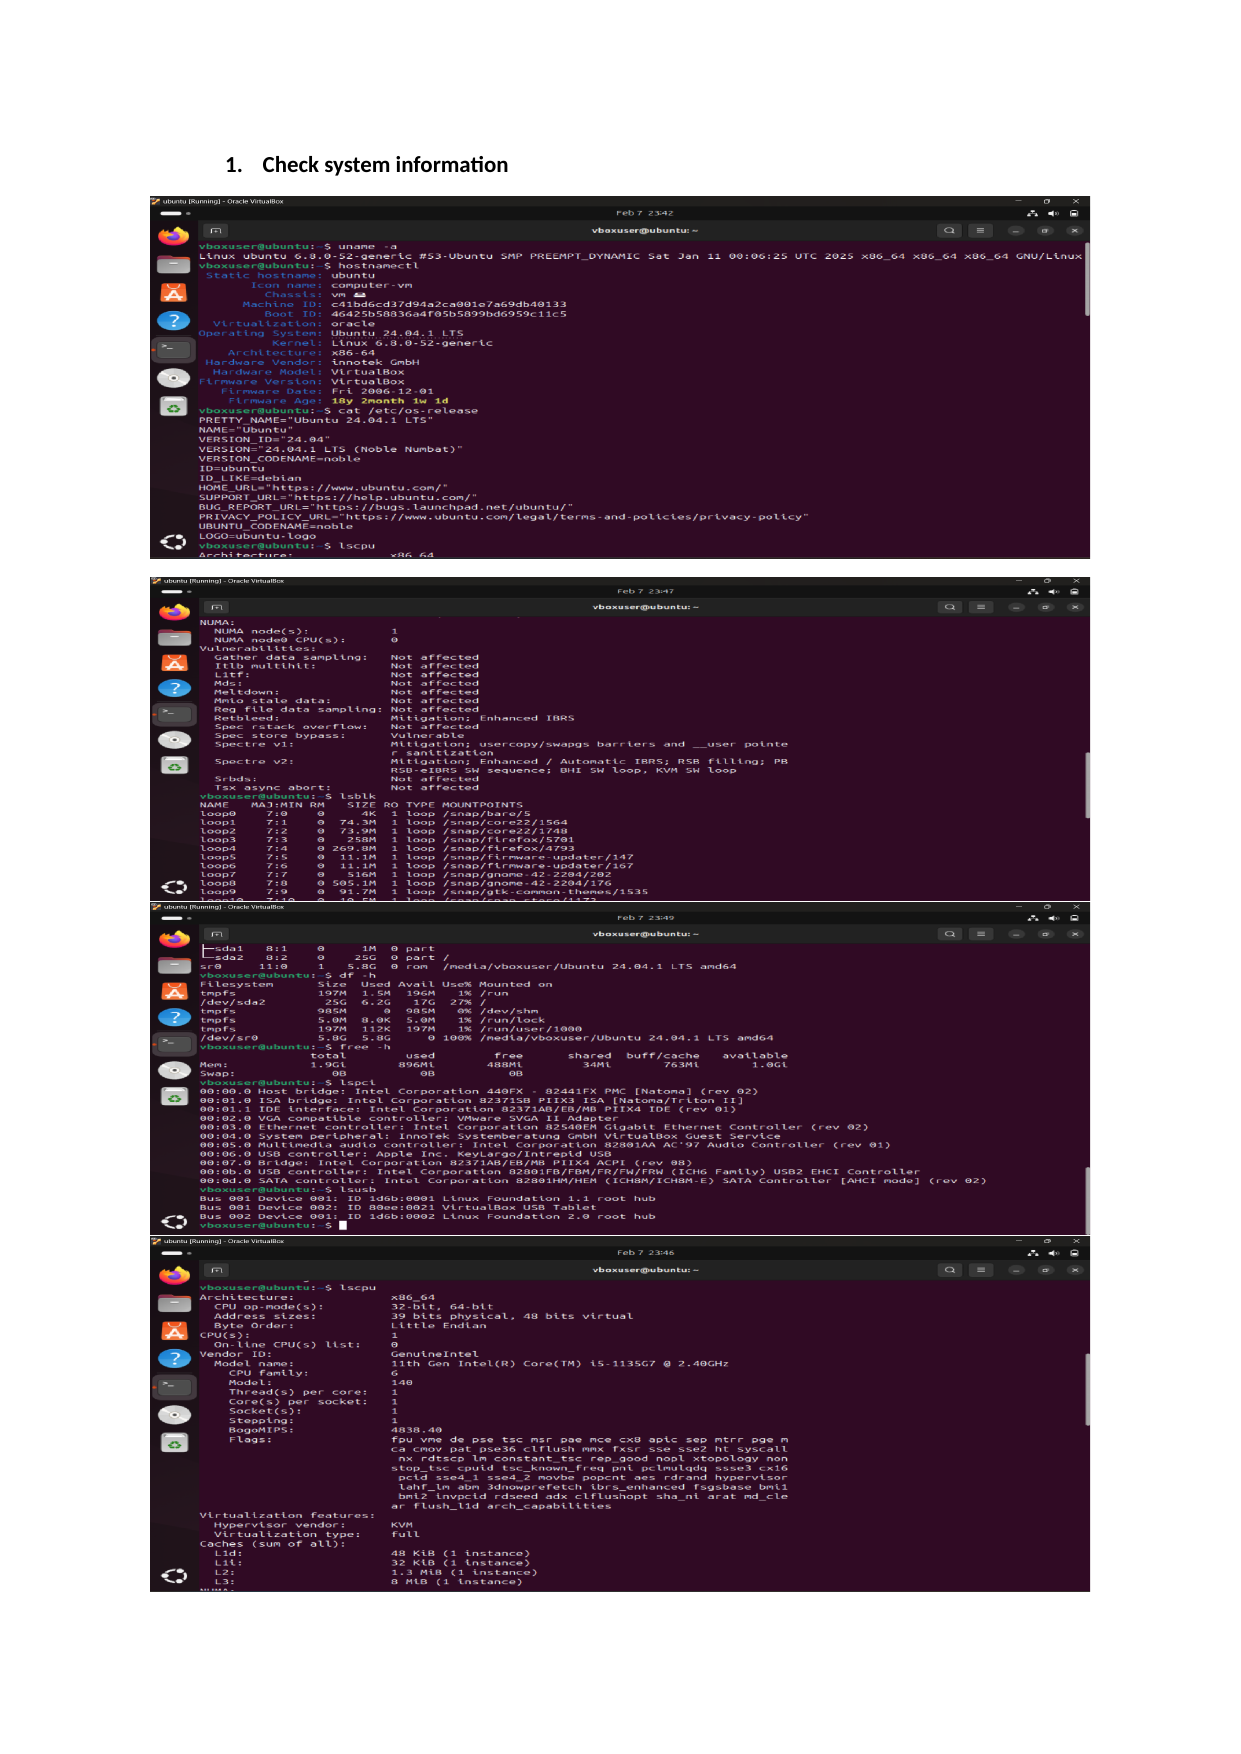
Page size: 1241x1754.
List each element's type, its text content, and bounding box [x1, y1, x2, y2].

picture [150, 577, 1091, 901]
picture [150, 196, 1091, 559]
list Check system information [225, 150, 1090, 178]
picture [150, 902, 1091, 1235]
picture [150, 1236, 1091, 1592]
